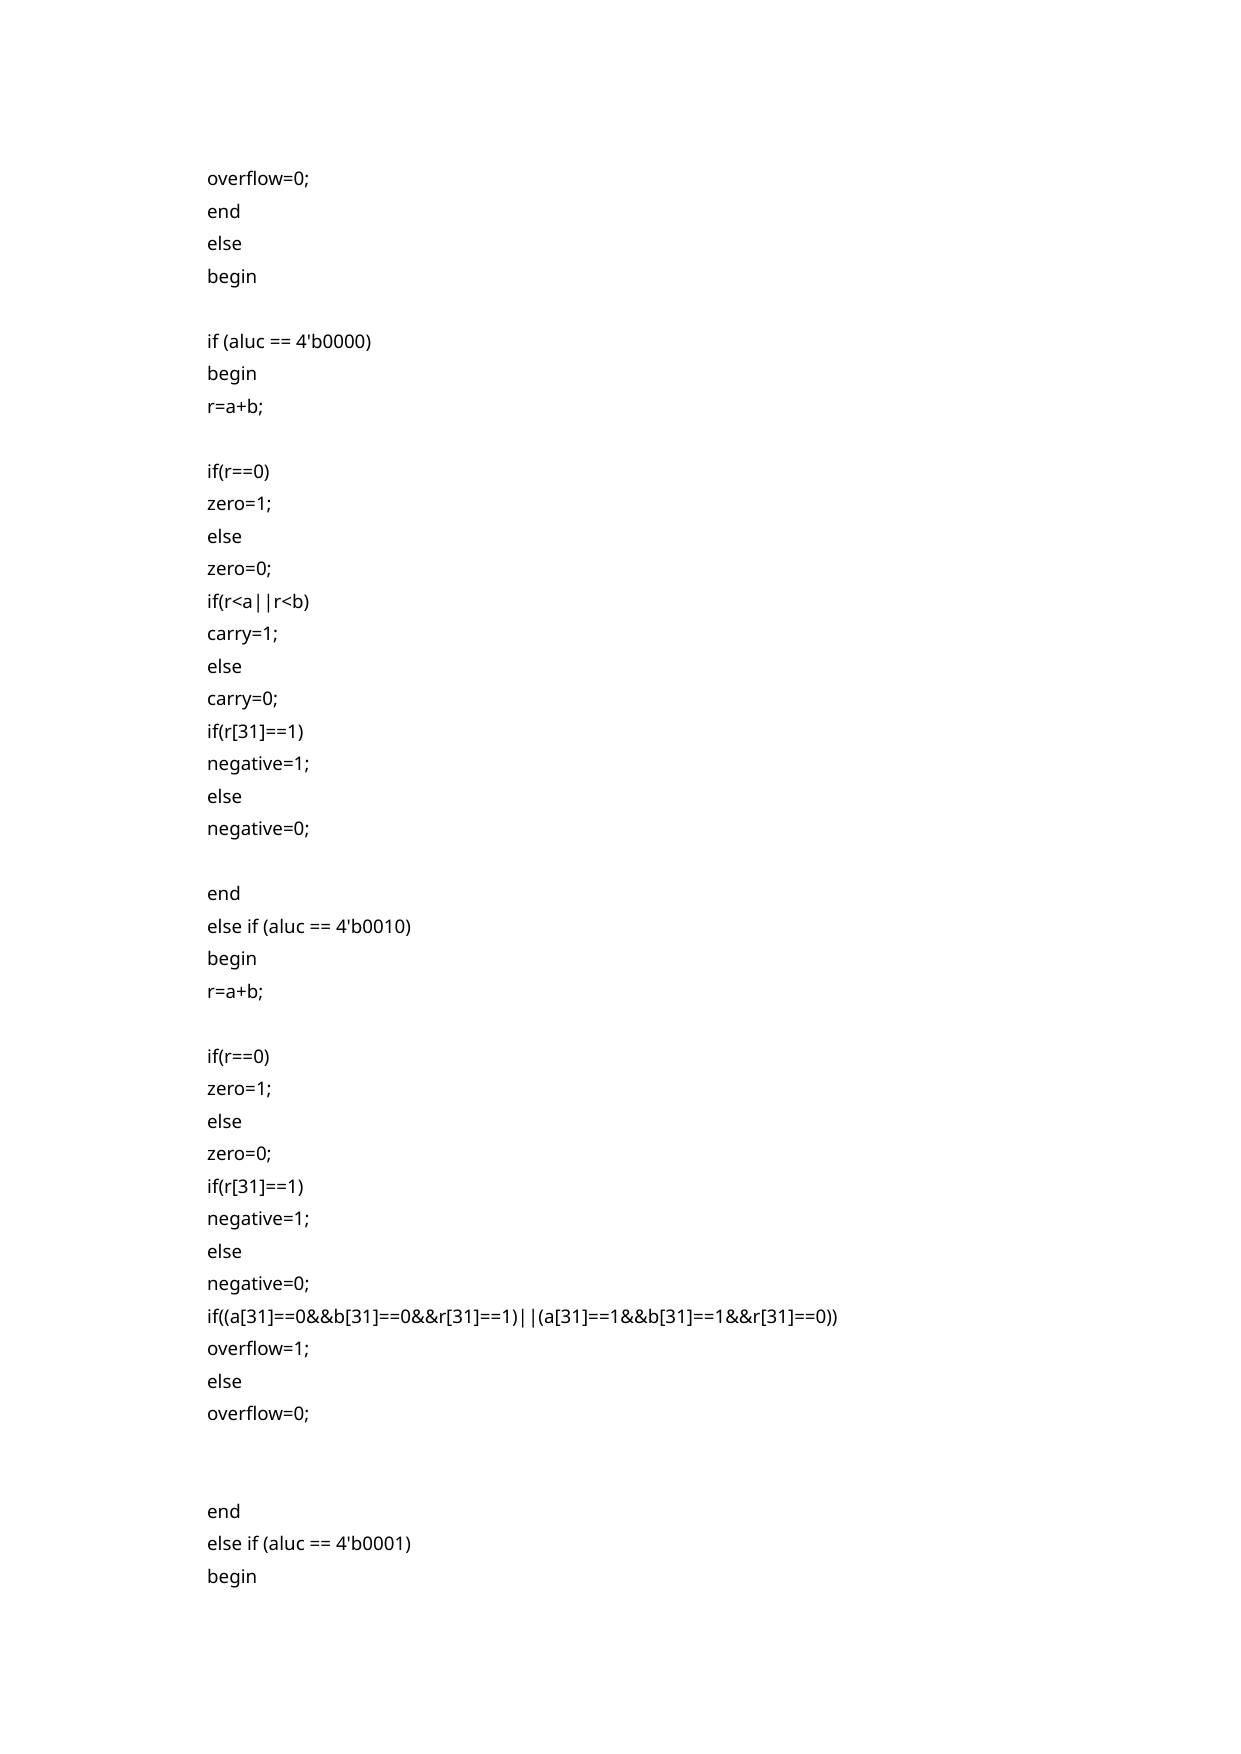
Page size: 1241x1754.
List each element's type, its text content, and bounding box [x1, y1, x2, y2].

text overflow=1; [187, 1332, 1053, 1364]
text r=a+b; [187, 974, 1053, 1007]
text else [187, 227, 1053, 259]
text if(r[31]==1) [187, 1169, 1053, 1202]
text if(r==0) [187, 1039, 1053, 1072]
text zero=1; [187, 487, 1053, 519]
text end [187, 1494, 1053, 1527]
text if(r[31]==1) [187, 714, 1053, 747]
text carry=1; [187, 617, 1053, 649]
text else [187, 519, 1053, 552]
text begin [187, 259, 1053, 292]
text else if (aluc == 4'b0010) [187, 909, 1053, 942]
text negative=0; [187, 1267, 1053, 1299]
text begin [187, 357, 1053, 389]
text else [187, 1364, 1053, 1397]
text begin [187, 942, 1053, 974]
text r=a+b; [187, 389, 1053, 422]
text else [187, 1104, 1053, 1137]
text negative=0; [187, 812, 1053, 844]
text carry=0; [187, 682, 1053, 714]
text overflow=0; [187, 1397, 1053, 1429]
text if (aluc == 4'b0000) [187, 324, 1053, 357]
text if((a[31]==0&&b[31]==0&&r[31]==1)||(a[31]==1&&b[31]==1&&r[31]==0)) [187, 1299, 1053, 1332]
text zero=1; [187, 1072, 1053, 1104]
text end [187, 194, 1053, 227]
text zero=0; [187, 1137, 1053, 1169]
text negative=1; [187, 747, 1053, 779]
text if(r==0) [187, 454, 1053, 487]
text begin [187, 1559, 1053, 1592]
text if(r<a||r<b) [187, 584, 1053, 617]
text end [187, 877, 1053, 909]
text else [187, 1234, 1053, 1267]
text else if (aluc == 4'b0001) [187, 1527, 1053, 1559]
text zero=0; [187, 552, 1053, 584]
text else [187, 779, 1053, 812]
text overflow=0; [187, 162, 1053, 194]
text else [187, 649, 1053, 682]
text negative=1; [187, 1202, 1053, 1234]
